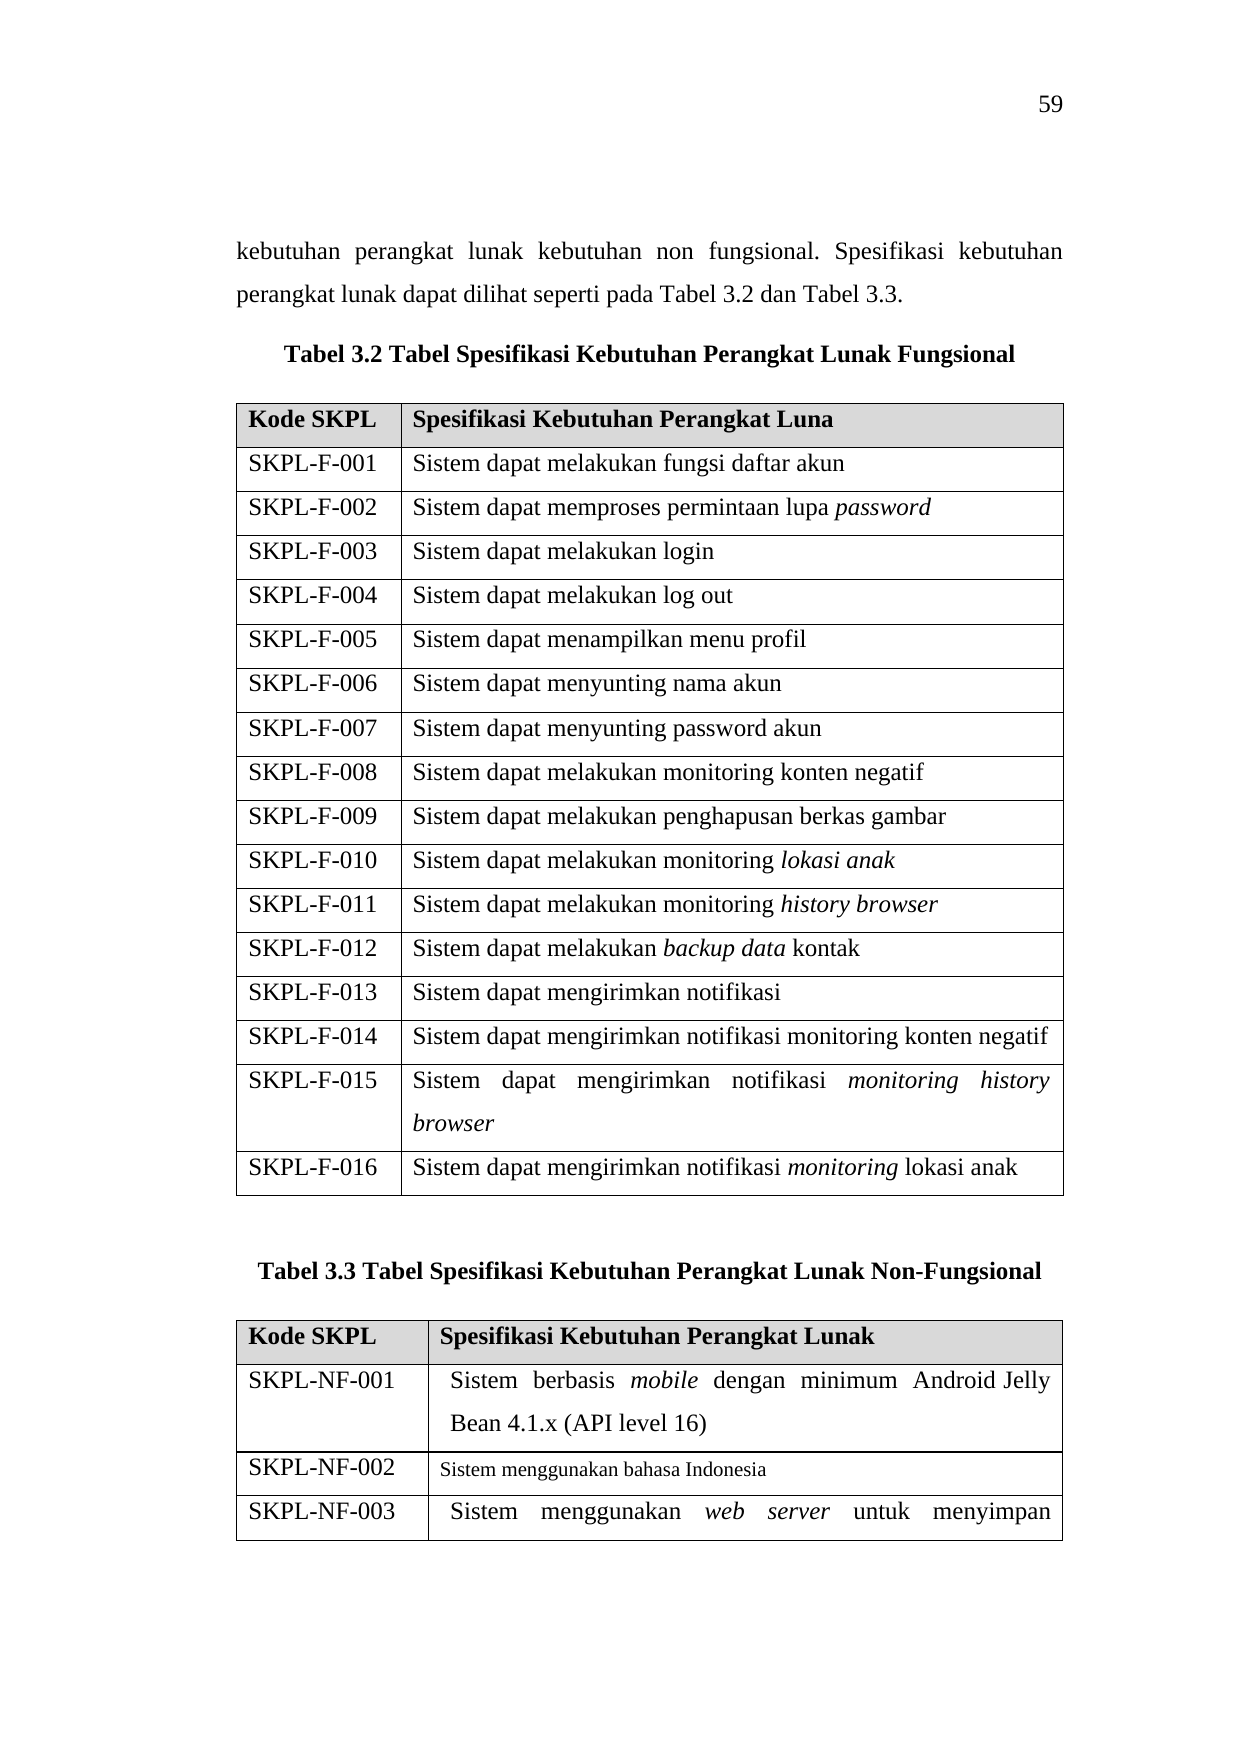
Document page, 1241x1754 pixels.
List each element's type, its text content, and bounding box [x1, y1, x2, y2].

table_cell Sistem dapat melakukan monitoring lokasi anak [402, 845, 1063, 888]
table_cell Sistem dapat melakukan monitoring konten negatif [402, 757, 1063, 800]
table_cell SKPL-F-010 [237, 845, 401, 888]
table_cell SKPL-F-014 [237, 1021, 401, 1064]
table_cell SKPL-NF-001 [237, 1365, 428, 1451]
table_cell Sistem dapat memproses permintaan lupa password [402, 492, 1063, 535]
table_cell SKPL-NF-002 [237, 1453, 428, 1495]
table_cell SKPL-F-009 [237, 801, 401, 844]
table_cell SKPL-F-013 [237, 977, 401, 1020]
table_cell SKPL-F-004 [237, 580, 401, 623]
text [236, 236, 1063, 308]
table_cell Sistem dapat mengirimkan notifikasi [402, 977, 1063, 1020]
table_cell Sistem berbasis mobile dengan minimum Android Jelly Bean 4.1.x (API level 16) [429, 1365, 1062, 1451]
table_cell SKPL-F-016 [237, 1152, 401, 1195]
table_cell SKPL-F-007 [237, 713, 401, 756]
table_cell SKPL-F-005 [237, 625, 401, 667]
table_cell SKPL-F-011 [237, 889, 401, 932]
table_header Spesifikasi Kebutuhan Perangkat Lunak [429, 1321, 1062, 1364]
table_header Kode SKPL [237, 404, 401, 447]
table_cell SKPL-F-001 [237, 448, 401, 491]
table_cell Sistem dapat melakukan backup data kontak [402, 933, 1063, 976]
table_cell SKPL-F-006 [237, 669, 401, 712]
table_cell SKPL-F-003 [237, 536, 401, 579]
table_cell Sistem dapat mengirimkan notifikasi monitoring lokasi anak [402, 1152, 1063, 1195]
table_cell SKPL-NF-003 [237, 1496, 428, 1539]
table_cell Sistem dapat melakukan log out [402, 580, 1063, 623]
table_cell SKPL-F-002 [237, 492, 401, 535]
table_cell SKPL-F-015 [237, 1065, 401, 1151]
table_header Spesifikasi Kebutuhan Perangkat Luna [402, 404, 1063, 447]
table_cell SKPL-F-008 [237, 757, 401, 800]
table_cell Sistem dapat melakukan fungsi daftar akun [402, 448, 1063, 491]
table_cell Sistem dapat menyunting nama akun [402, 669, 1063, 712]
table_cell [429, 1496, 1062, 1539]
table_cell Sistem dapat melakukan monitoring history browser [402, 889, 1063, 932]
table_cell Sistem dapat menampilkan menu profil [402, 625, 1063, 667]
table_header Kode SKPL [237, 1321, 428, 1364]
table_cell Sistem dapat melakukan penghapusan berkas gambar [402, 801, 1063, 844]
table_cell Sistem dapat melakukan login [402, 536, 1063, 579]
table_cell Sistem dapat mengirimkan notifikasi monitoring konten negatif [402, 1021, 1063, 1064]
table_cell Sistem menggunakan bahasa Indonesia [429, 1453, 1062, 1495]
table_cell Sistem dapat mengirimkan notifikasi monitoring history browser [402, 1065, 1063, 1151]
table_cell SKPL-F-012 [237, 933, 401, 976]
table_cell Sistem dapat menyunting password akun [402, 713, 1063, 756]
